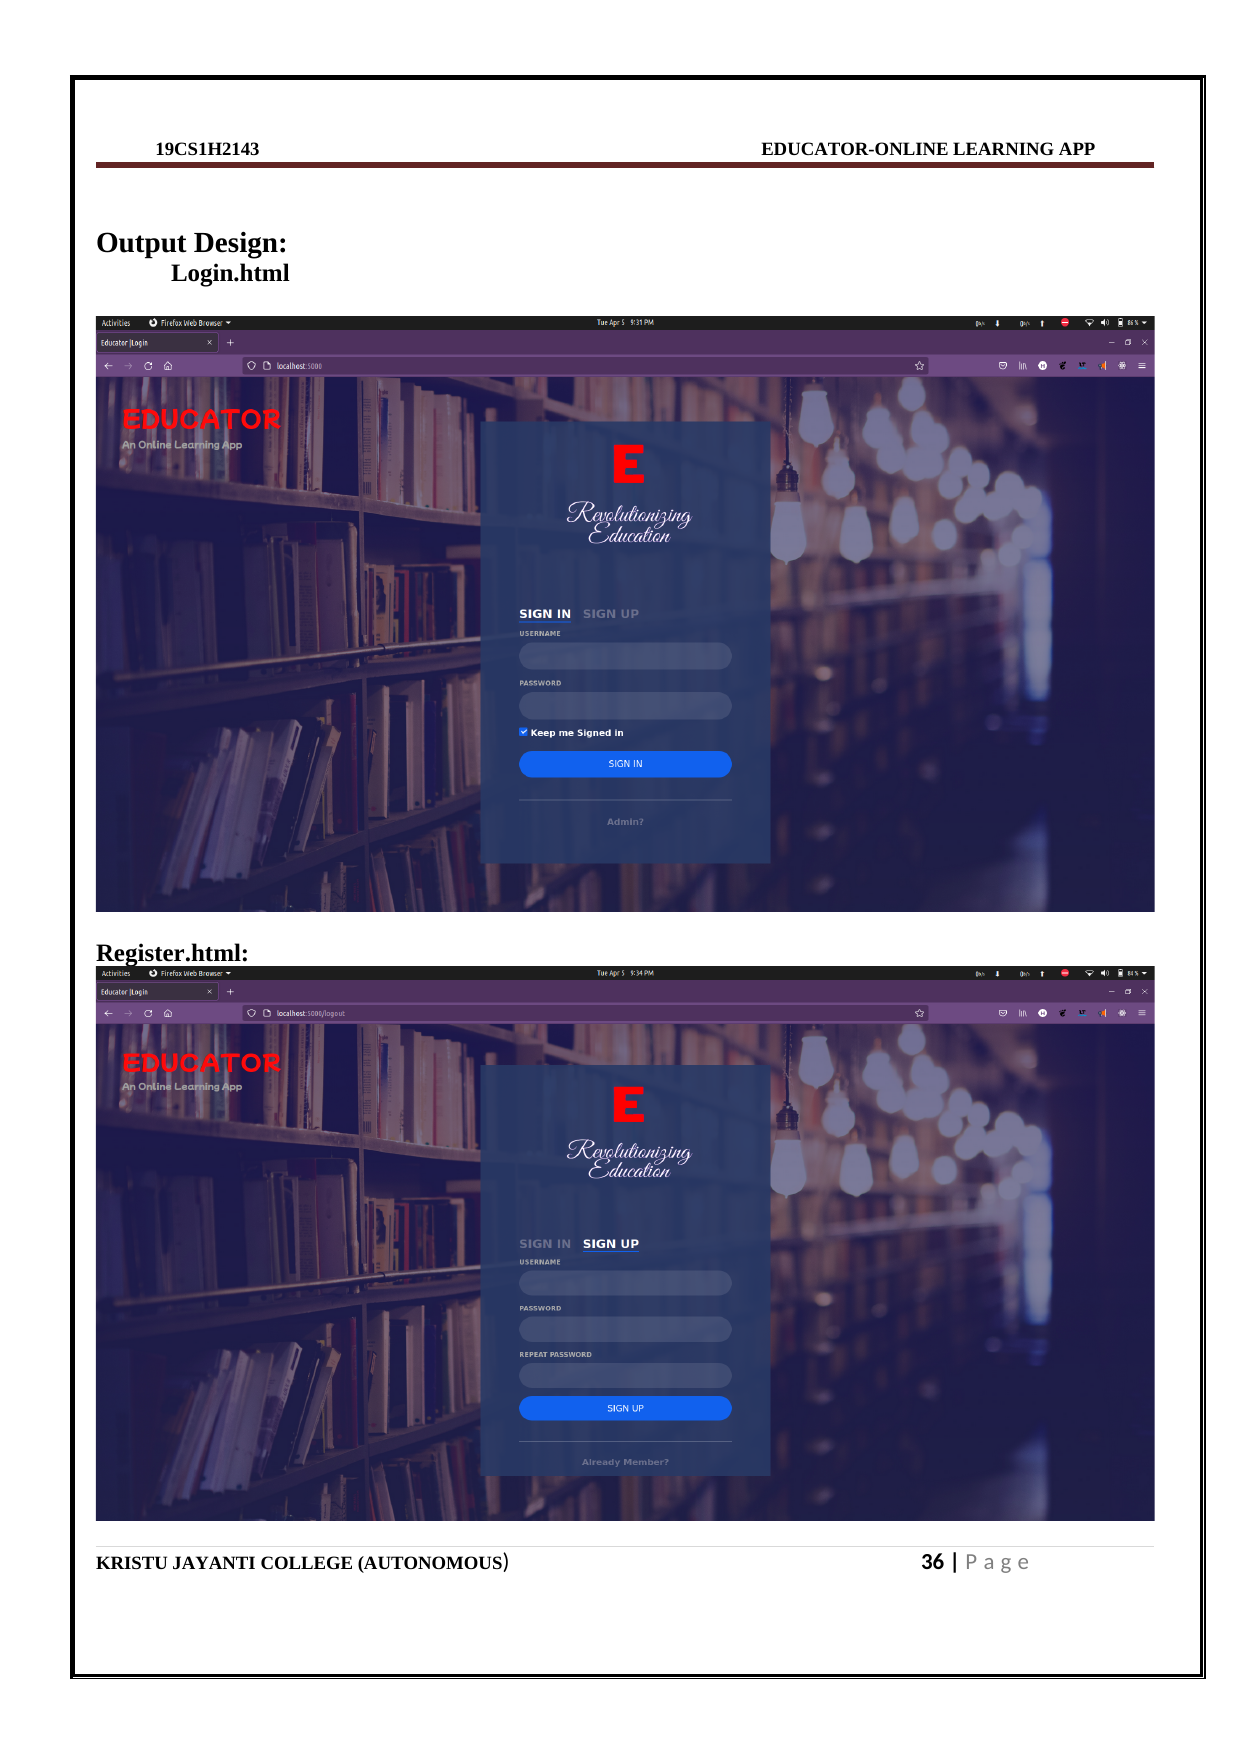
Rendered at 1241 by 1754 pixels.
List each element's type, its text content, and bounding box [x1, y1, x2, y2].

picture [95, 966, 1155, 1521]
text Register.html: [96, 938, 1154, 966]
text Login.html [96, 258, 1154, 287]
picture [95, 316, 1155, 912]
text Output Design: [96, 225, 1154, 258]
